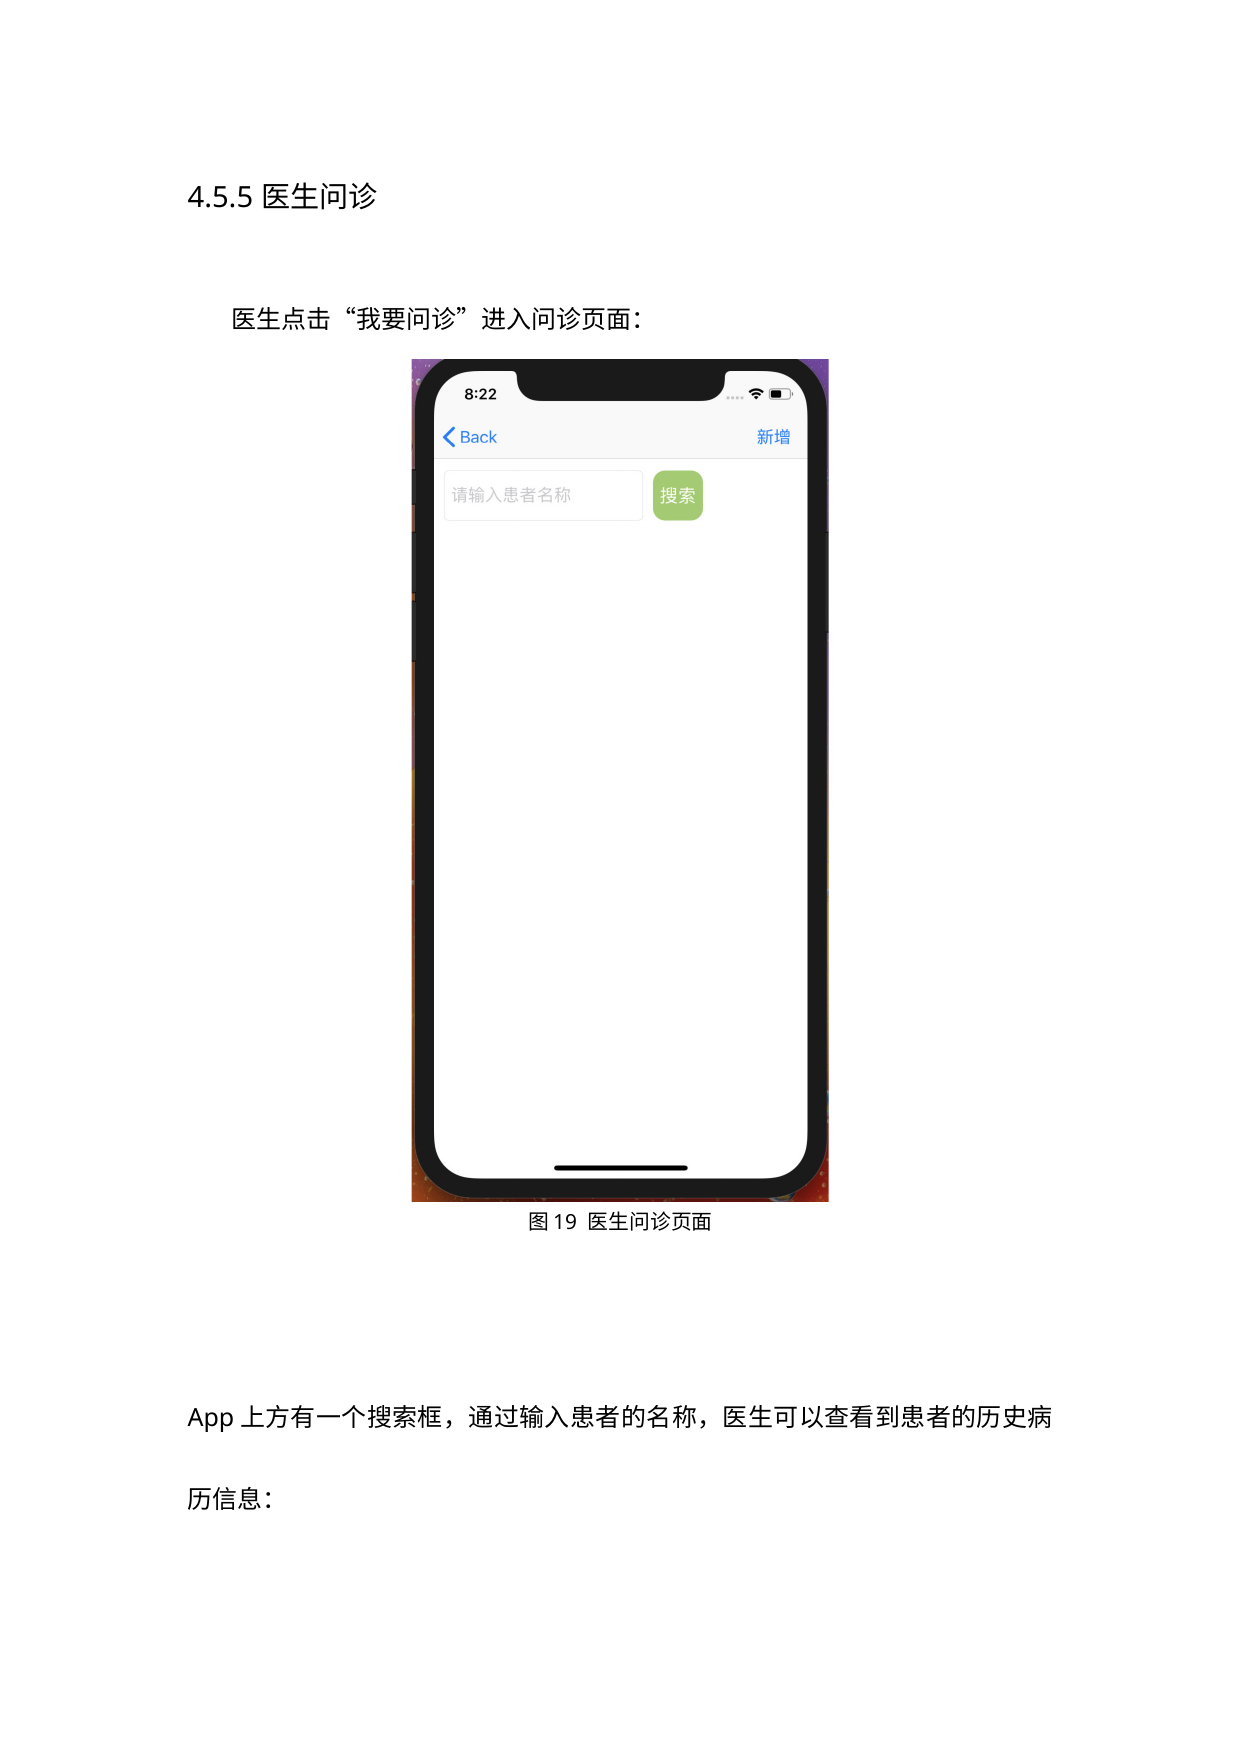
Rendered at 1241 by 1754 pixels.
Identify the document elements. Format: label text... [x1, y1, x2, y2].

text App上方有一个搜索框，通过输入患者的名称，医生可以查看到患者的历史病历信息： [187, 1383, 1053, 1530]
text 医生点击“我要问诊”进入问诊页面： [187, 285, 1053, 350]
text 图19 医生问诊页面 [187, 1204, 1053, 1237]
subtitle 4.5.5 医生问诊 [187, 162, 1053, 227]
picture [411, 359, 829, 1202]
